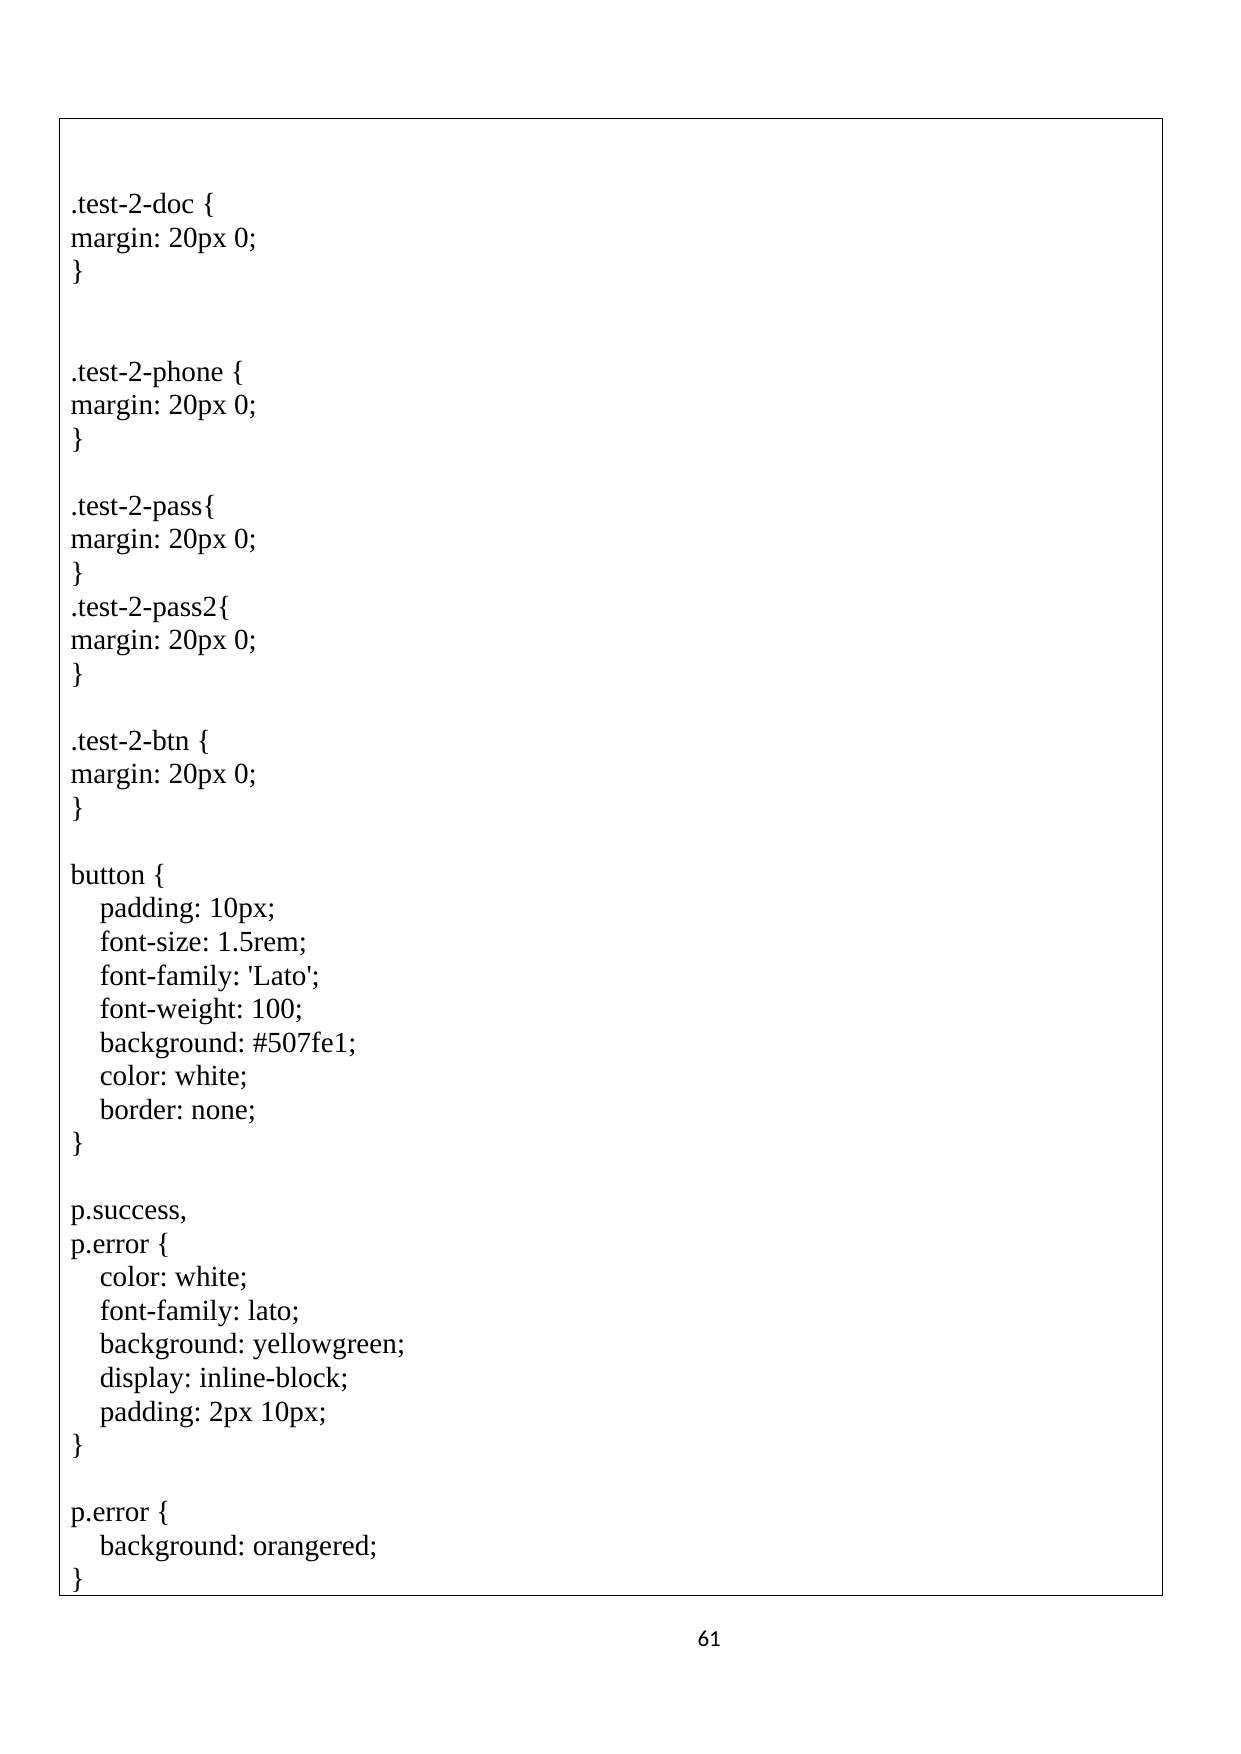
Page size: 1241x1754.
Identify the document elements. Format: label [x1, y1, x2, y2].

table_header [60, 119, 1162, 1595]
